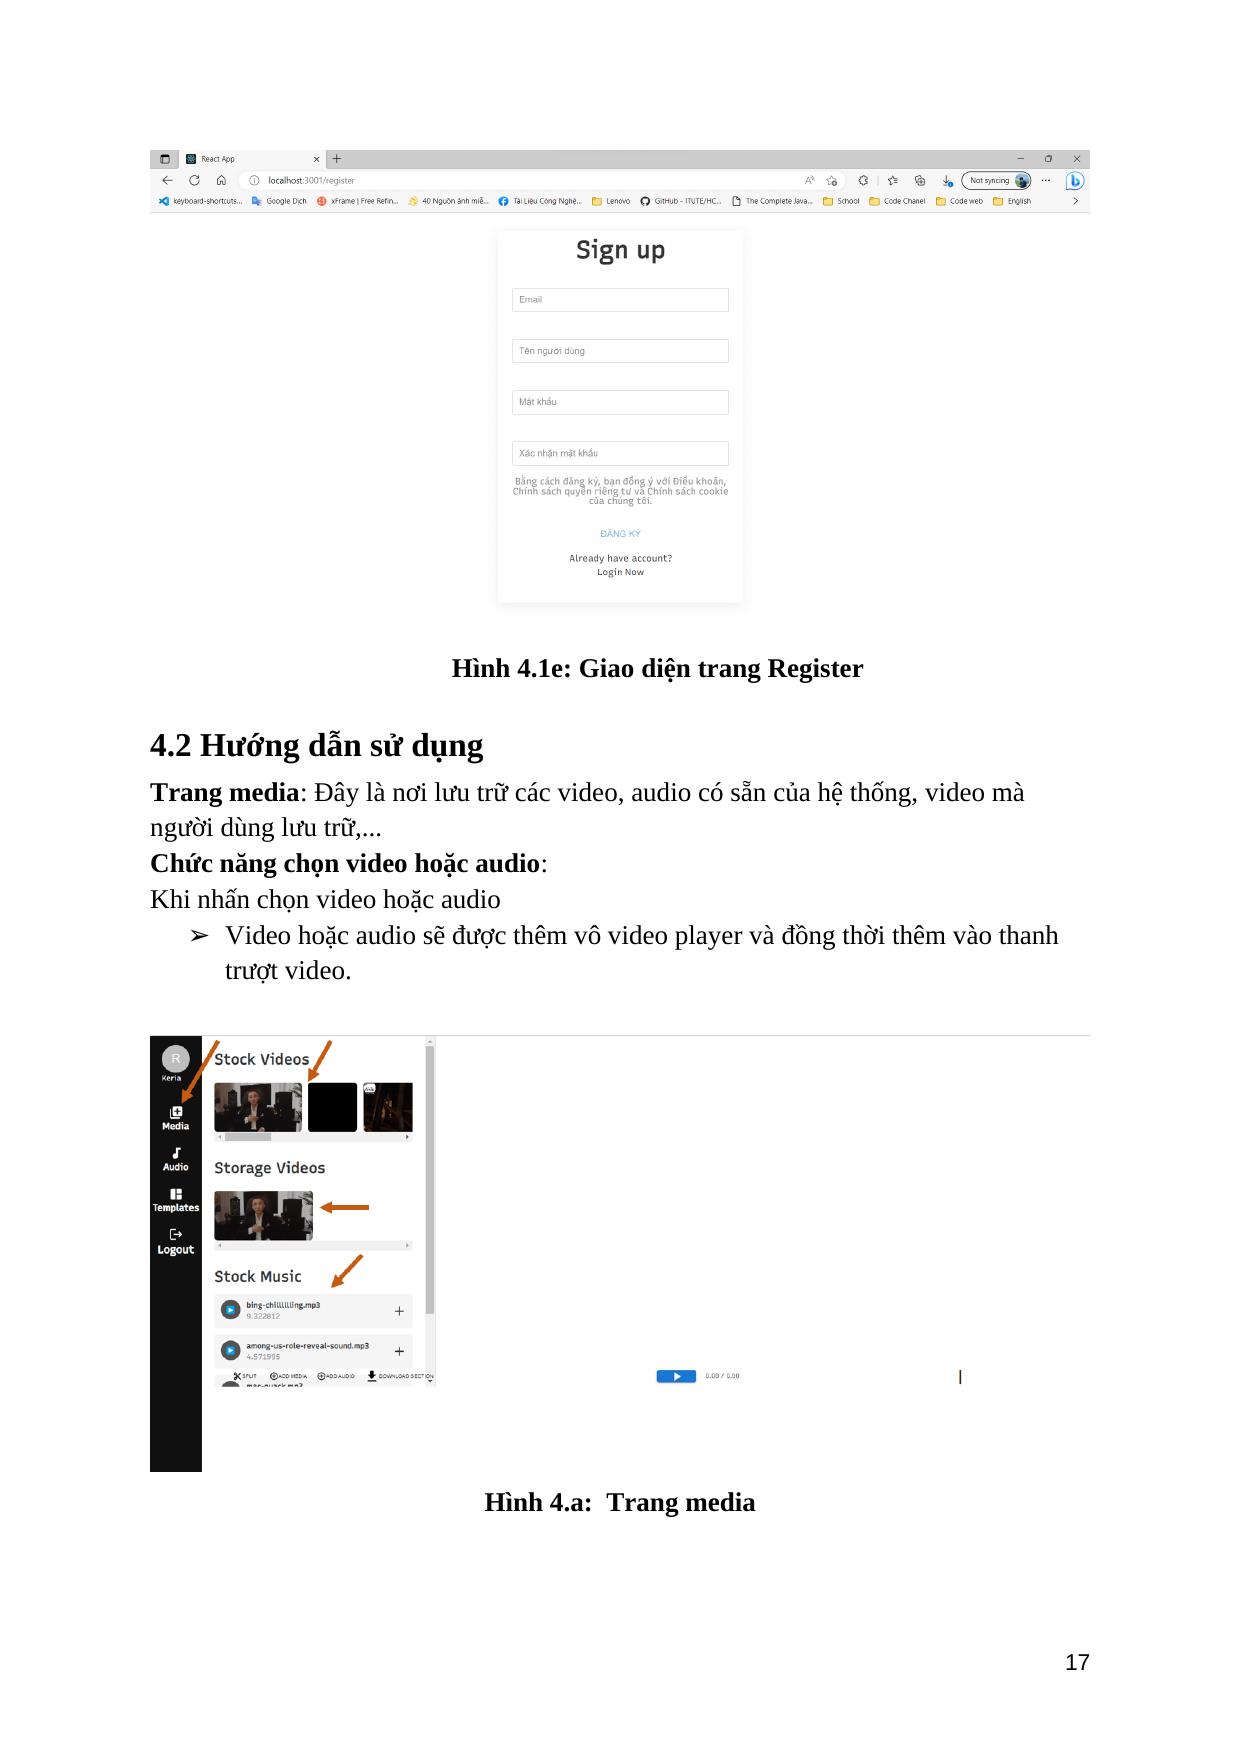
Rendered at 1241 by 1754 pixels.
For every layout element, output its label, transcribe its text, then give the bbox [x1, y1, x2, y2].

picture [150, 150, 1091, 648]
text Hình 4.1e: Giao diện trang Register [150, 652, 1090, 683]
text Khi nhấn chọn video hoặc audio [150, 883, 1090, 914]
list Video hoặc audio sẽ được thêm vô video player và đồng thời thêm vào thanh trượt video. [187, 919, 1090, 986]
text Chức năng chọn video hoặc audio: [150, 847, 1090, 878]
subtitle 4.2 Hướng dẫn sử dụng [150, 725, 1090, 763]
text Trang media: Đây là nơi lưu trữ các video, audio có sẵn của hệ thống, video mà người dùng lưu trữ,... [150, 776, 1090, 843]
text Hình 4.a: Trang media [150, 1486, 1090, 1517]
picture [150, 990, 1091, 1482]
